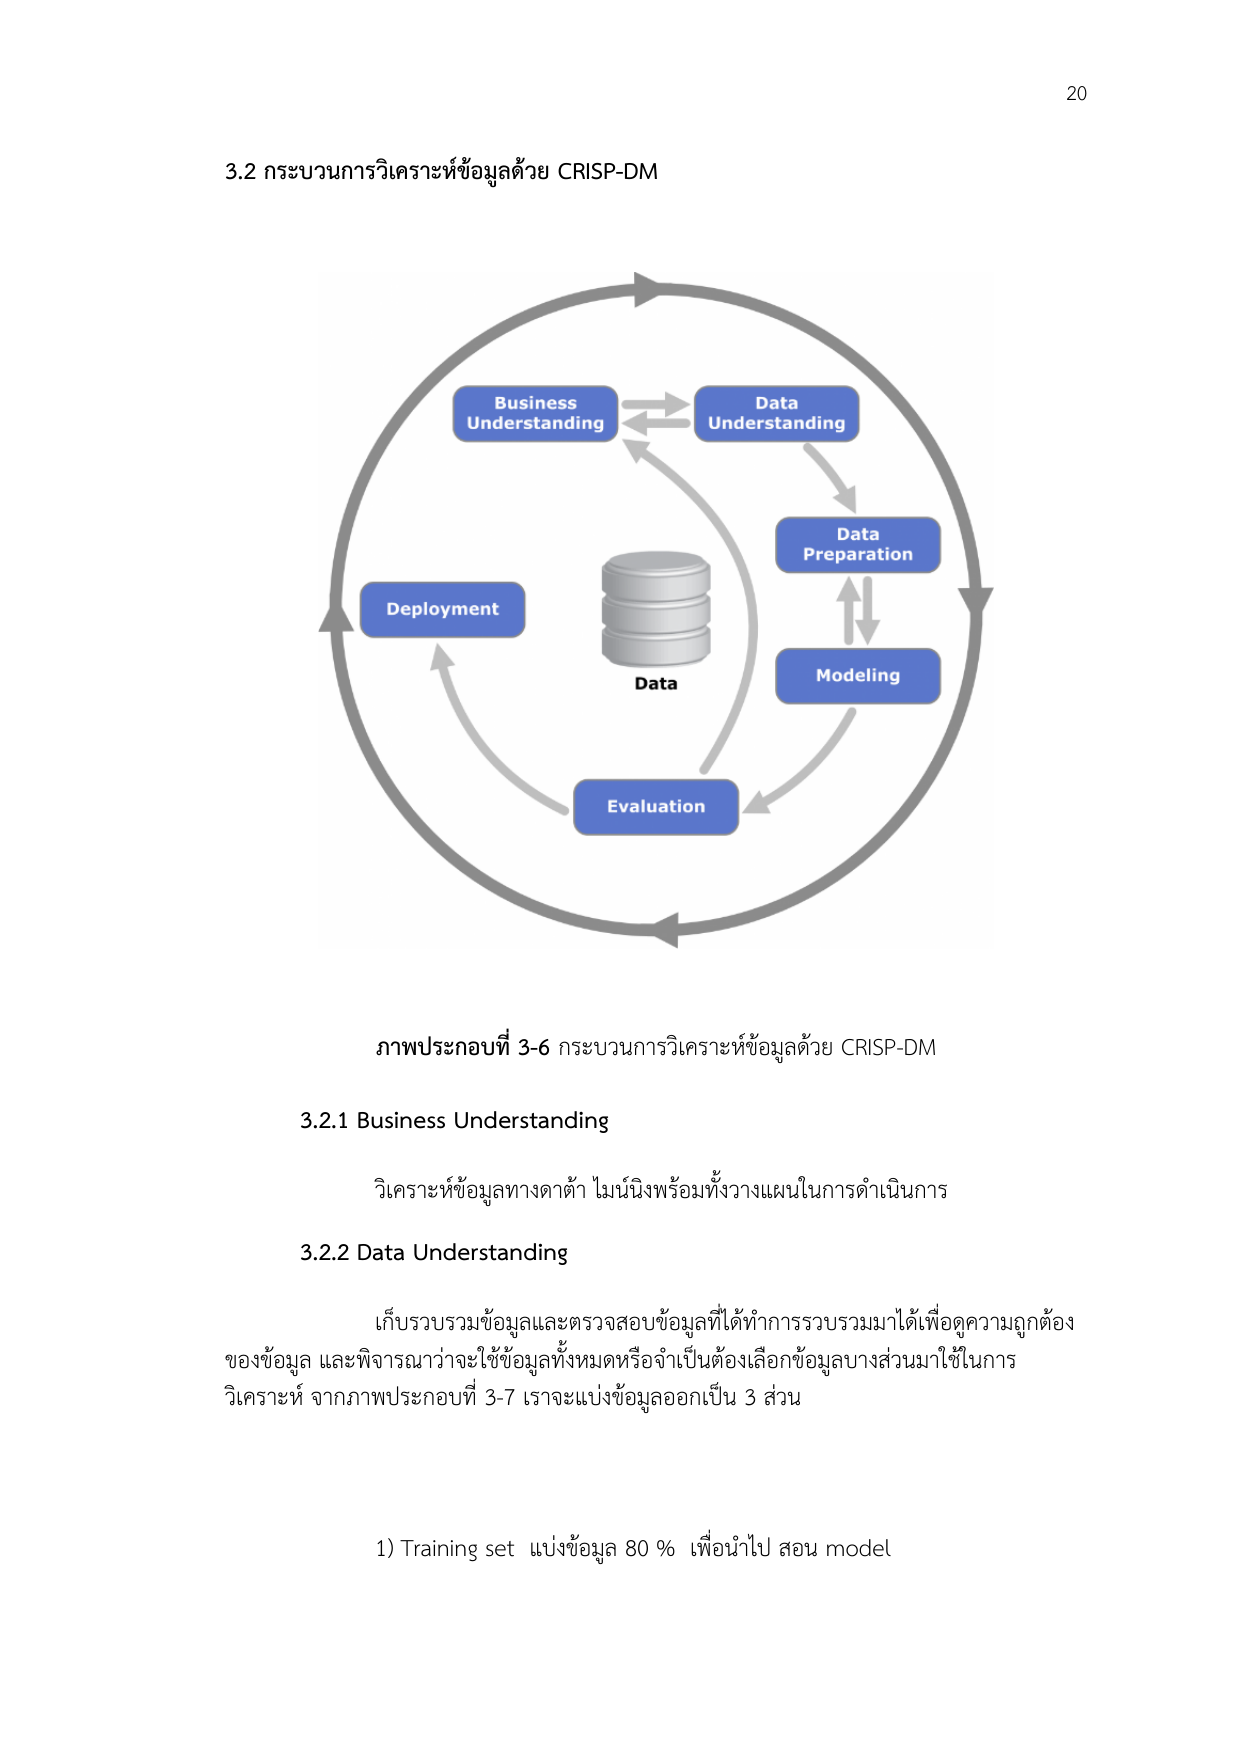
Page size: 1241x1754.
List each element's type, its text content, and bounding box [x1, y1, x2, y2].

text เก็บรวบรวมข้อมูลและตรวจสอบข้อมูลที่ได้ทำการรวบรวมมาได้เพื่อดูความถูกต้องของข้อมูล และพิจารณาว่าจะใช้ข้อมูลทั้งหมดหรือจำเป็นต้องเลือกข้อมูลบางส่วนมาใช้ในการวิเคราะห์ จากภาพประกอบที่ 3-7 เราจะแบ่งข้อมูลออกเป็น 3 ส่วน [225, 1301, 1087, 1414]
text 1) Training set แบ่งข้อมูล 80 % เพื่อนำไป สอน model [225, 1527, 1087, 1565]
subtitle 3.2.2 Data Understanding [300, 1232, 1087, 1276]
subtitle 3.2.1 Business Understanding [300, 1099, 1087, 1144]
text ภาพประกอบที่ 3-6 กระบวนการวิเคราะห์ข้อมูลด้วย CRISP-DM [225, 1027, 1087, 1071]
text วิเคราะห์ข้อมูลทางดาต้า ไมน์นิงพร้อมทั้งวางแผนในการดำเนินการ [225, 1169, 1087, 1207]
picture [318, 272, 994, 949]
subtitle 3.2 กระบวนการวิเคราะห์ข้อมูลด้วย CRISP-DM [225, 150, 1087, 194]
